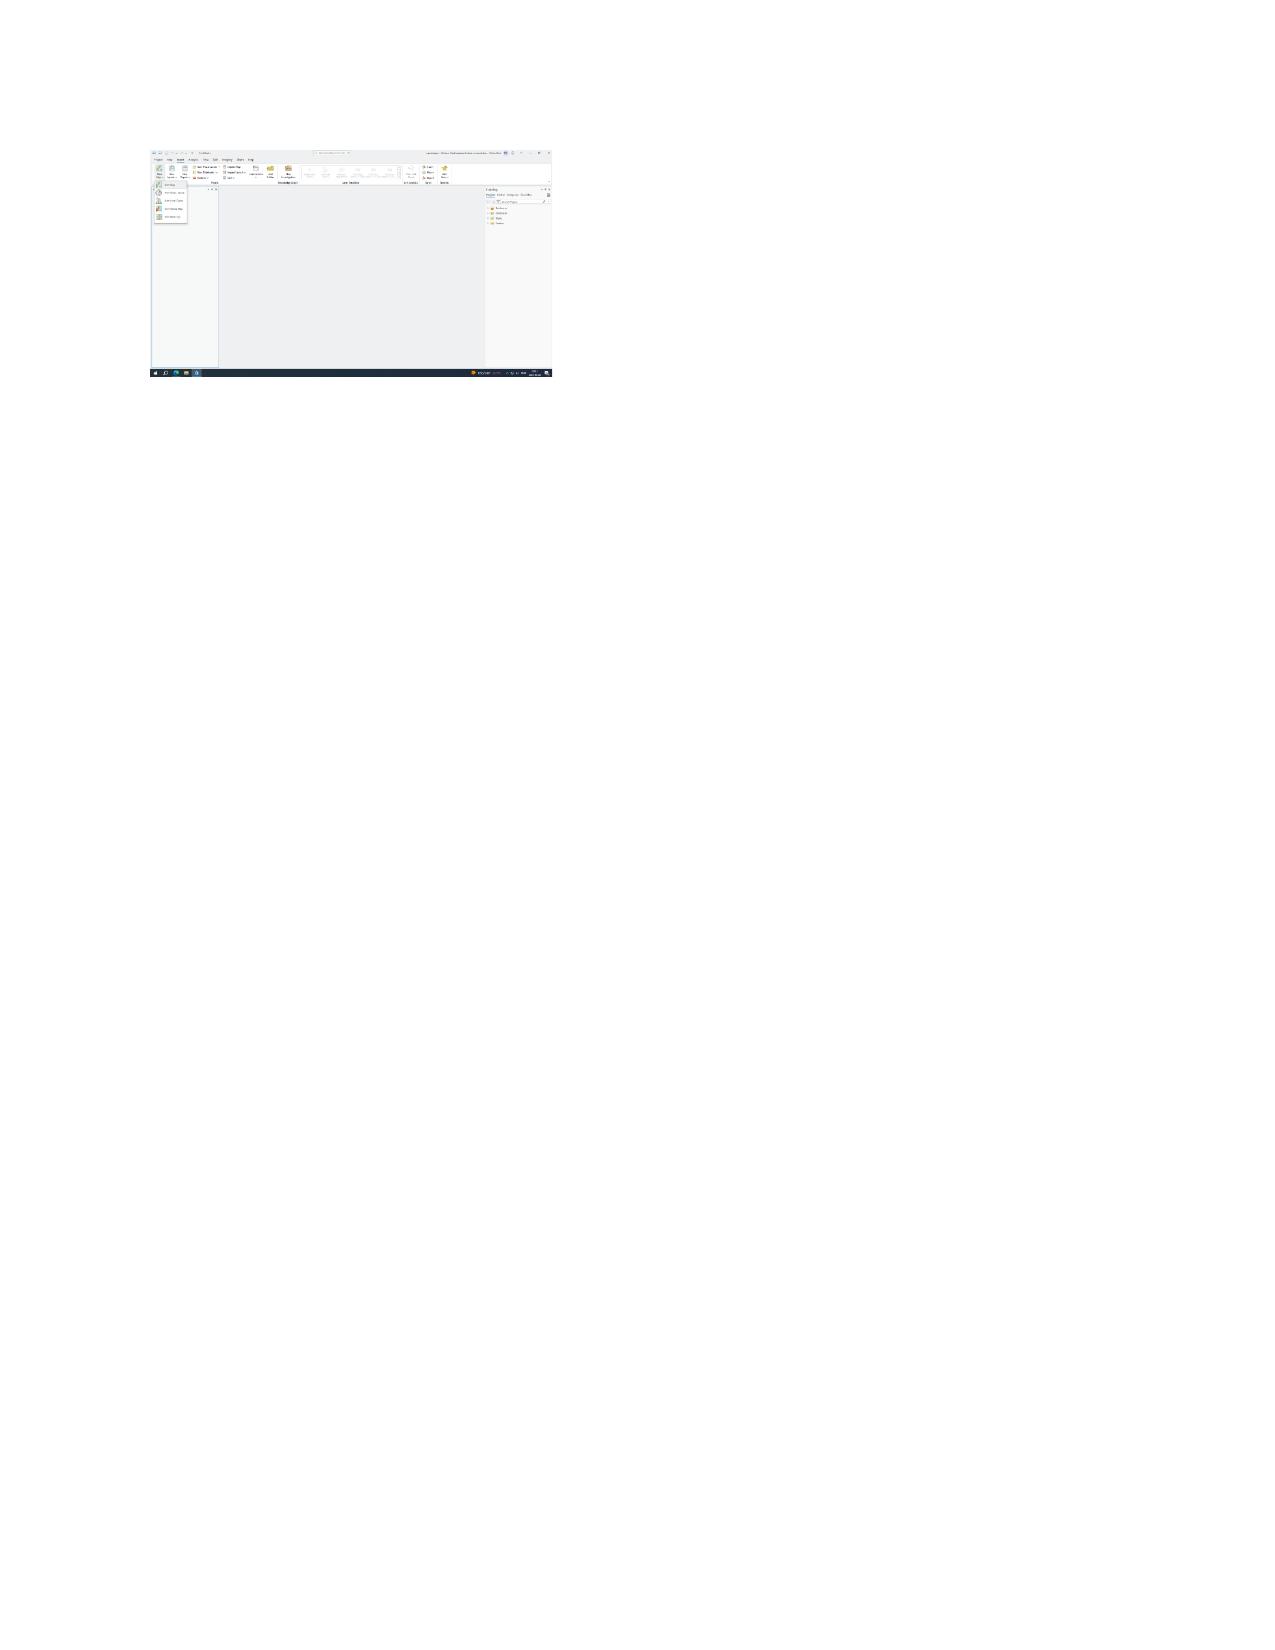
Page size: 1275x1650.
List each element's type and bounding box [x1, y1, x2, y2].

picture [150, 150, 553, 377]
